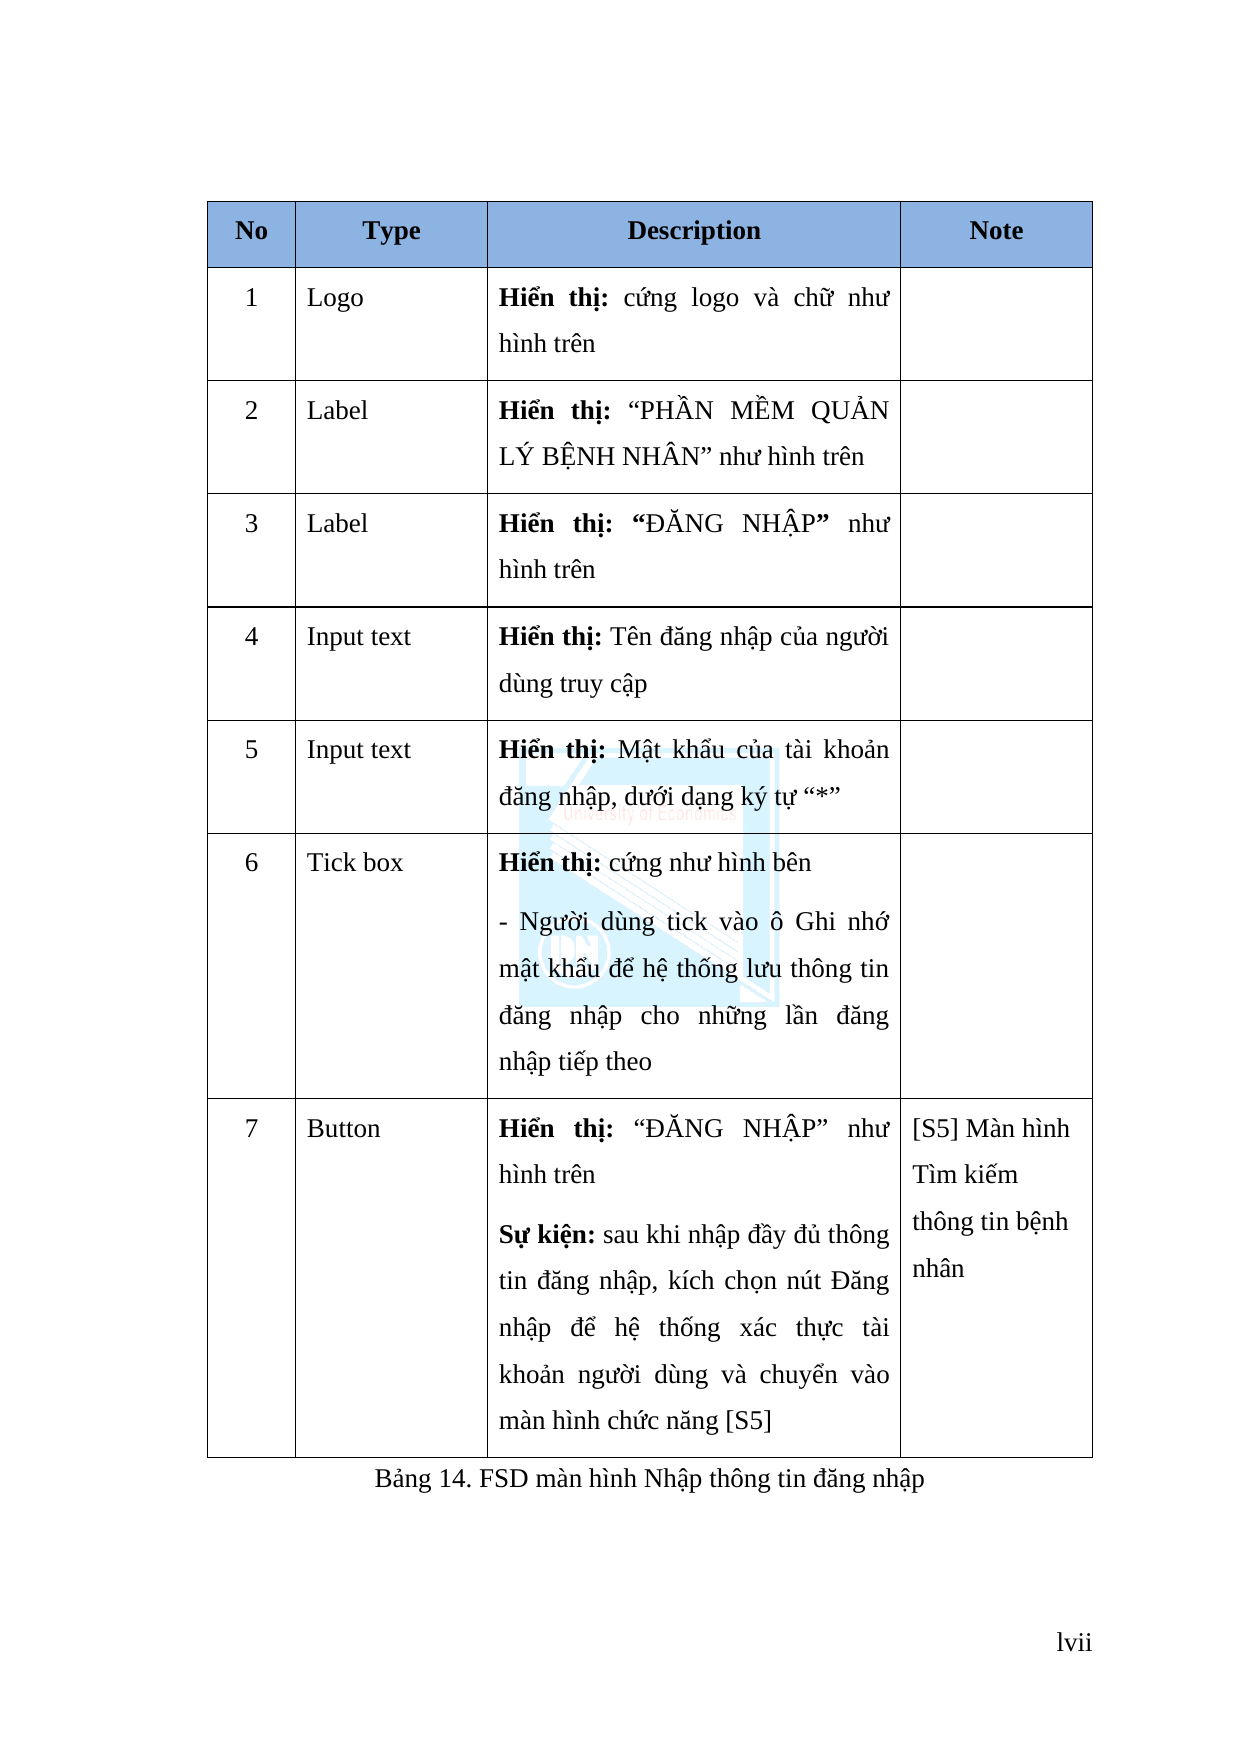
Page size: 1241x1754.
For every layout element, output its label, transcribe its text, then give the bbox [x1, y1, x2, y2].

table_cell [901, 494, 1092, 606]
table_cell Label [296, 381, 487, 493]
table_cell Hiển thị: “PHẦN MỀM QUẢN LÝ BỆNH NHÂN” như hình trên [488, 381, 900, 493]
table_cell 1 [208, 268, 295, 380]
table_cell 5 [208, 721, 295, 833]
table_cell Label [296, 494, 487, 606]
table_cell Input text [296, 721, 487, 833]
table_cell [901, 381, 1092, 493]
table_cell [901, 721, 1092, 833]
table_cell 7 [208, 1099, 295, 1457]
table_cell [S5] Màn hình Tìm kiếm thông tin bệnh nhân [901, 1099, 1092, 1457]
table_cell Hiển thị: Mật khẩu của tài khoản đăng nhập, dưới dạng ký tự “*” [488, 721, 900, 833]
table_cell Hiển thị: cứng như hình bên - Người dùng tick vào ô Ghi nhớ mật khẩu để hệ thống lưu thông tin đăng nhập cho những lần đăng nhập tiếp theo [488, 834, 900, 1098]
table_header Type [296, 202, 487, 267]
table_cell 4 [208, 608, 295, 719]
table_cell [901, 268, 1092, 380]
table_cell Hiển thị: “ĐĂNG NHẬP” như hình trên [488, 494, 900, 606]
table_header Note [901, 202, 1092, 267]
table_cell Button [296, 1099, 487, 1457]
table_cell Logo [296, 268, 487, 380]
table_cell [901, 608, 1092, 719]
table_cell Tick box [296, 834, 487, 1098]
table_cell Hiển thị: cứng logo và chữ như hình trên [488, 268, 900, 380]
table_cell Hiển thị: Tên đăng nhập của người dùng truy cập [488, 608, 900, 719]
table_cell Hiển thị: “ĐĂNG NHẬP” như hình trên Sự kiện: sau khi nhập đầy đủ thông tin đăng nhập, kích chọn nút Đăng nhập để hệ thống xác thực tài khoản người dùng và chuyển vào màn hình chức năng [S5] [488, 1099, 900, 1457]
table_cell 6 [208, 834, 295, 1098]
table_cell 2 [208, 381, 295, 493]
table_cell Input text [296, 608, 487, 719]
table_cell [901, 834, 1092, 1098]
table_cell 3 [208, 494, 295, 606]
text Bảng 14. FSD màn hình Nhập thông tin đăng nhập [207, 1462, 1092, 1494]
table_header No [208, 202, 295, 267]
table_header Description [488, 202, 900, 267]
